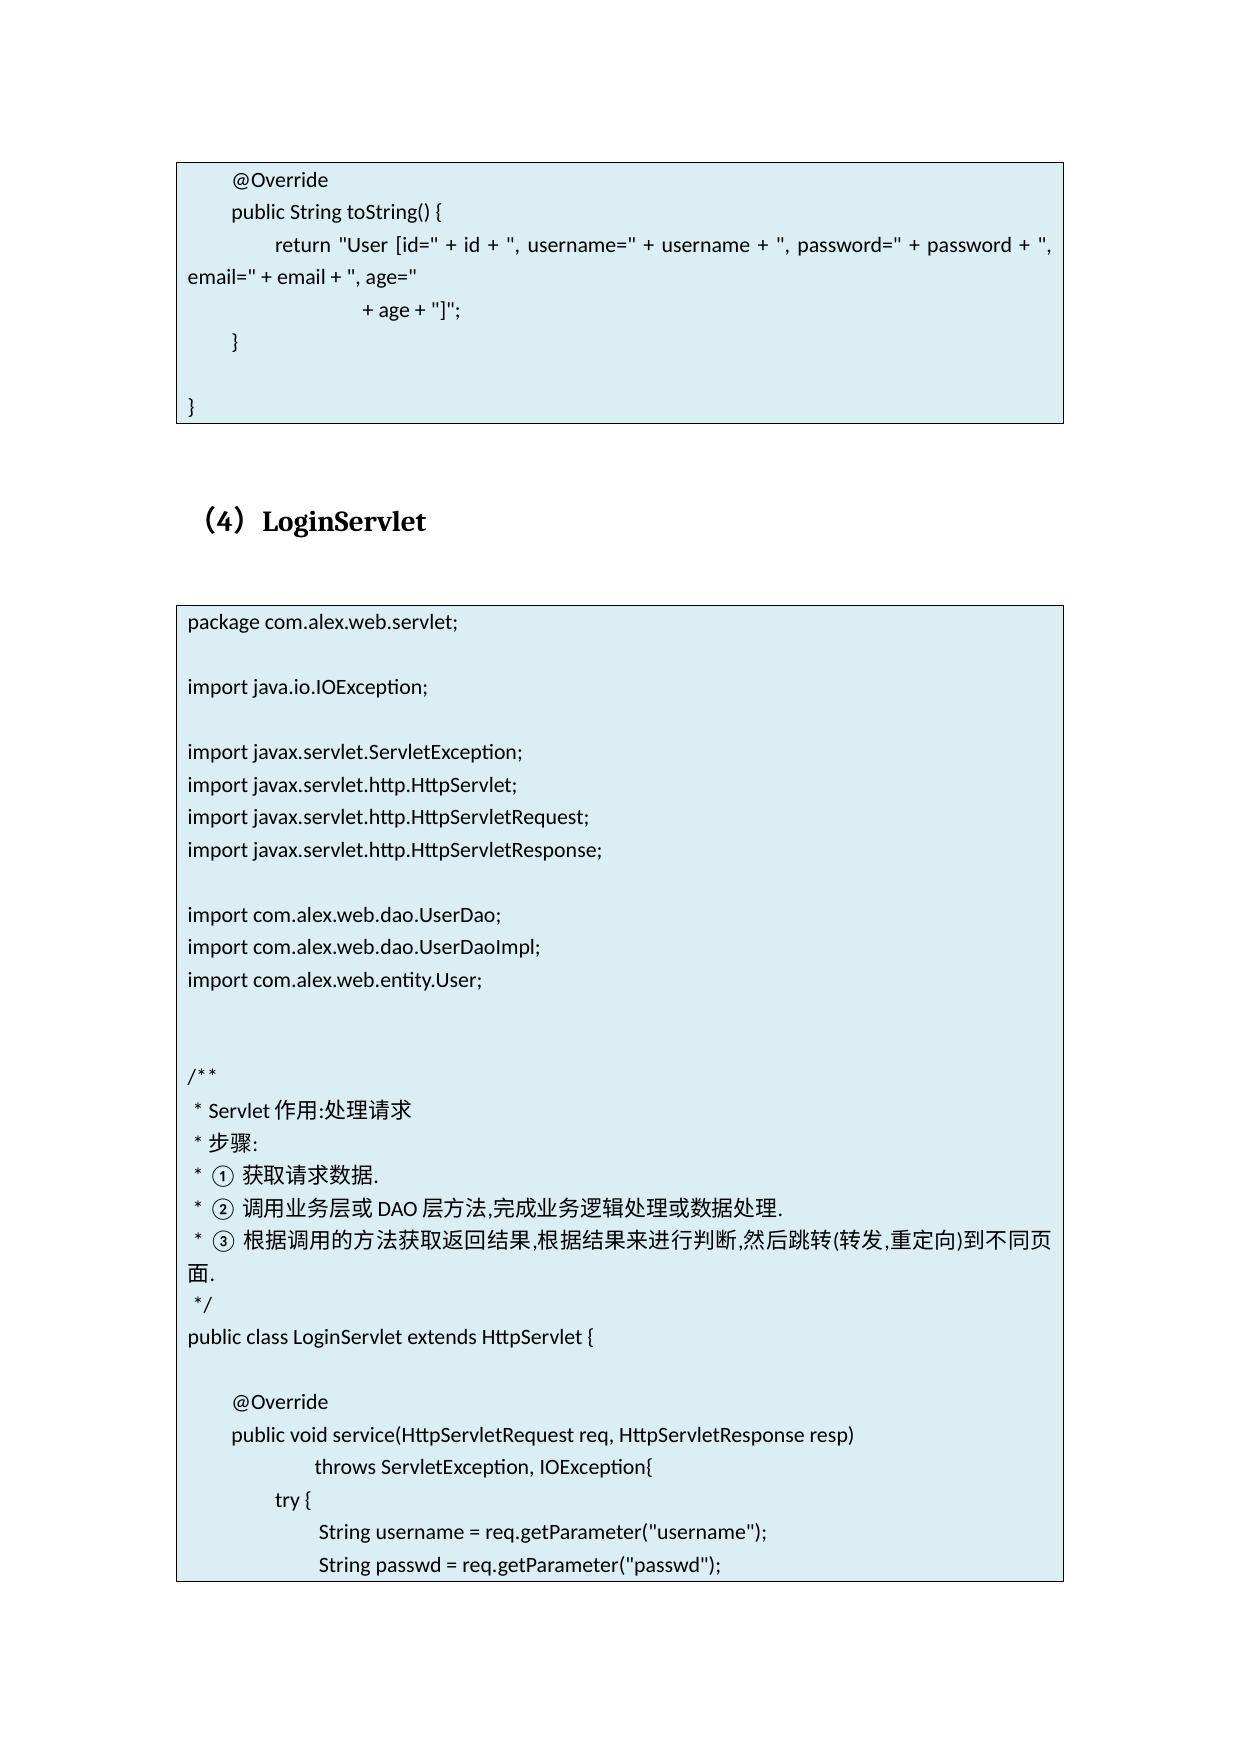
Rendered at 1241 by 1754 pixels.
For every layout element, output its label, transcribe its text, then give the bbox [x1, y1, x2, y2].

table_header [177, 606, 1063, 1581]
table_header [177, 163, 1063, 423]
subtitle （4）LoginServlet [187, 486, 1053, 551]
